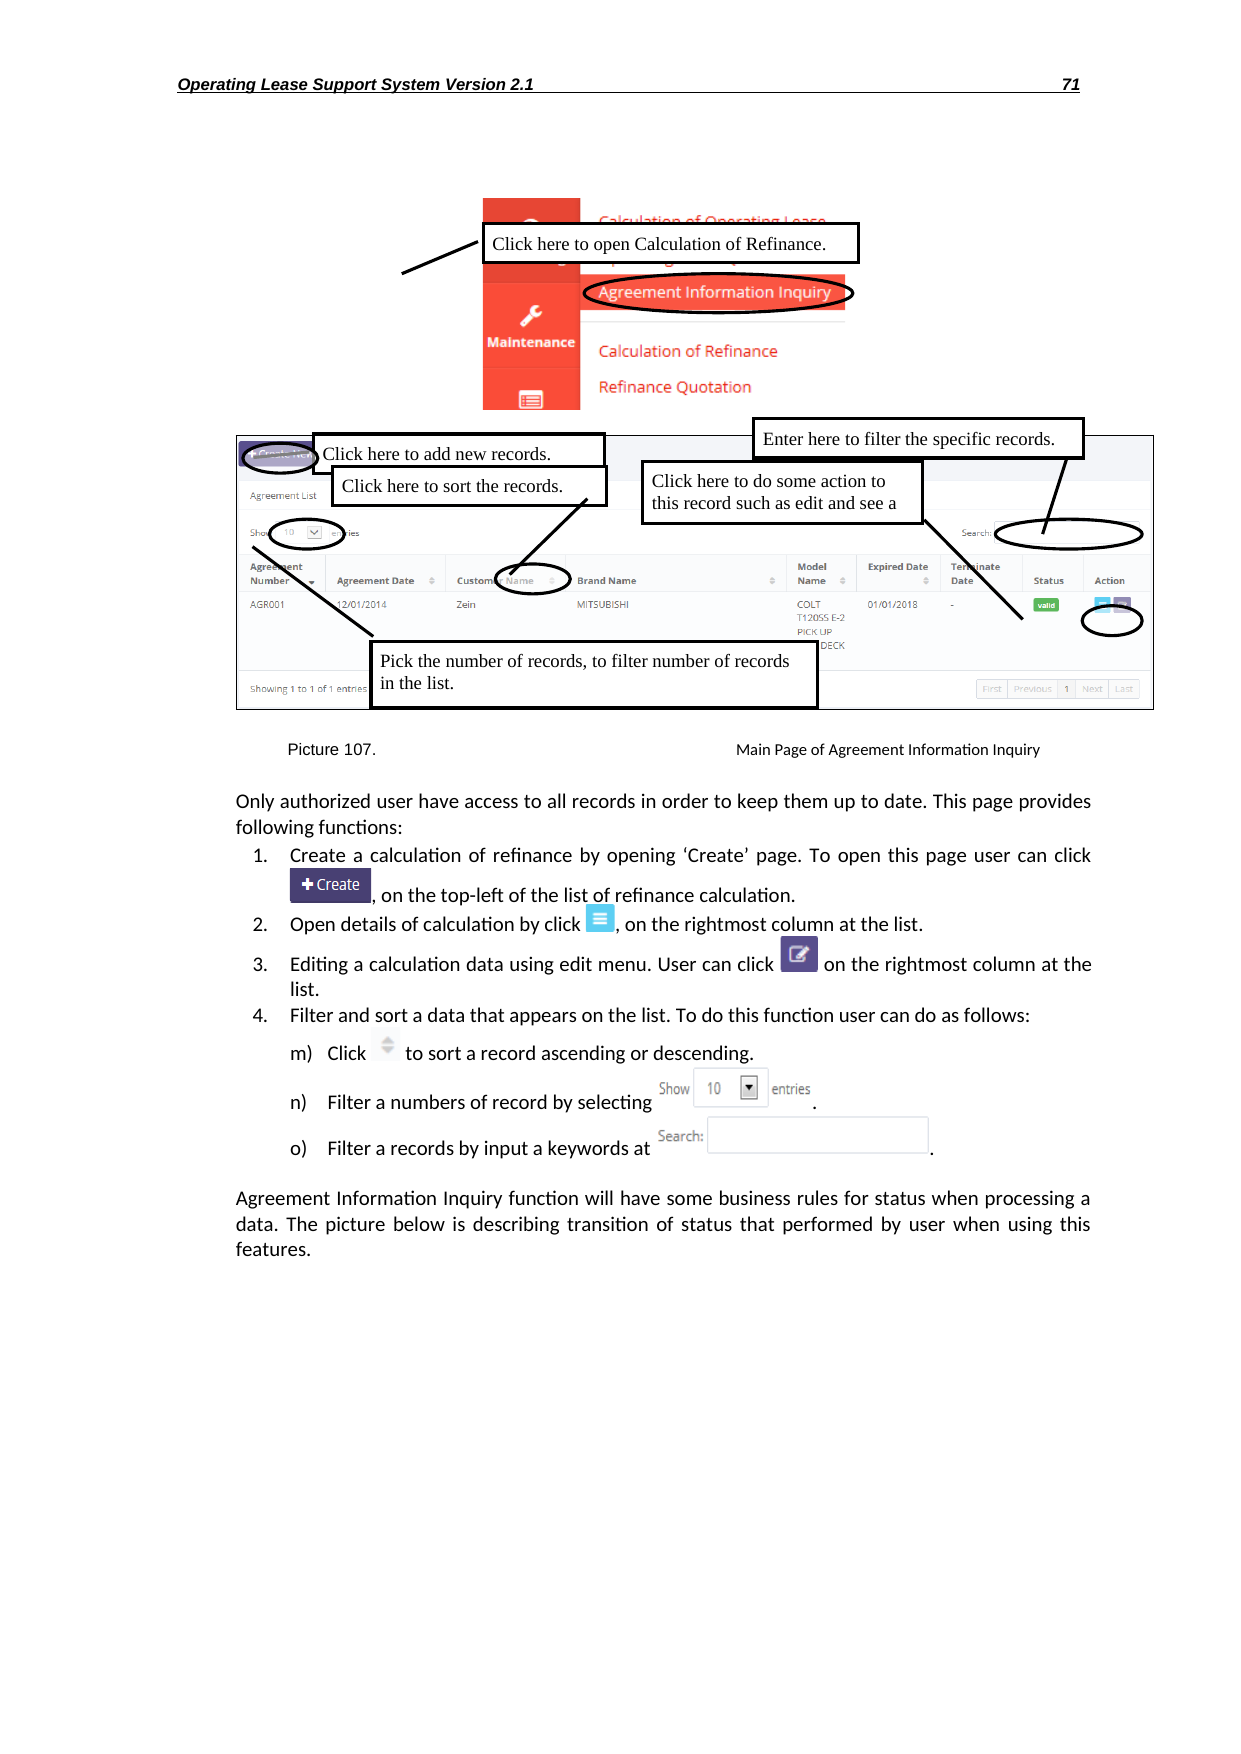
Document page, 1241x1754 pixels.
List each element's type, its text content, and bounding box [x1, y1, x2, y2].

text Agreement Information Inquiry function will have some business rules for status when processing a data. The picture below is describing transition of status that performed by user when using this features. [236, 1186, 1092, 1262]
picture [237, 436, 1153, 709]
picture [482, 198, 846, 222]
picture [998, 521, 1140, 547]
picture [655, 1114, 929, 1155]
picture [657, 1065, 812, 1109]
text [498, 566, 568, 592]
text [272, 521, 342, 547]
picture [482, 264, 846, 410]
picture [289, 868, 372, 903]
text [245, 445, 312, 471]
picture [587, 276, 846, 311]
list Editing a calculation data using edit menu. User can click on the rightmost column at the list. [252, 937, 1092, 1002]
list Filter and sort a data that appears on the list. To do this function user can do as follows: [252, 1002, 1092, 1027]
list Open details of calculation by click , on the rightmost column at the list. [252, 904, 1092, 937]
picture [370, 1027, 401, 1061]
text Only authorized user have access to all records in order to keep them up to date. This page provides following functions: [236, 788, 1092, 839]
picture [780, 936, 818, 972]
list Click to sort a record ascending or descending. [290, 1027, 1092, 1065]
list Main Page of Agreement Information Inquiry [235, 739, 1092, 759]
list Filter a numbers of record by selecting . [290, 1065, 1092, 1114]
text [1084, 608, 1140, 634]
list Create a calculation of refinance by opening ‘Create’ page. To open this page user can click , on the top-left of the list of refinance calculation. [252, 839, 1092, 904]
picture [585, 904, 615, 932]
